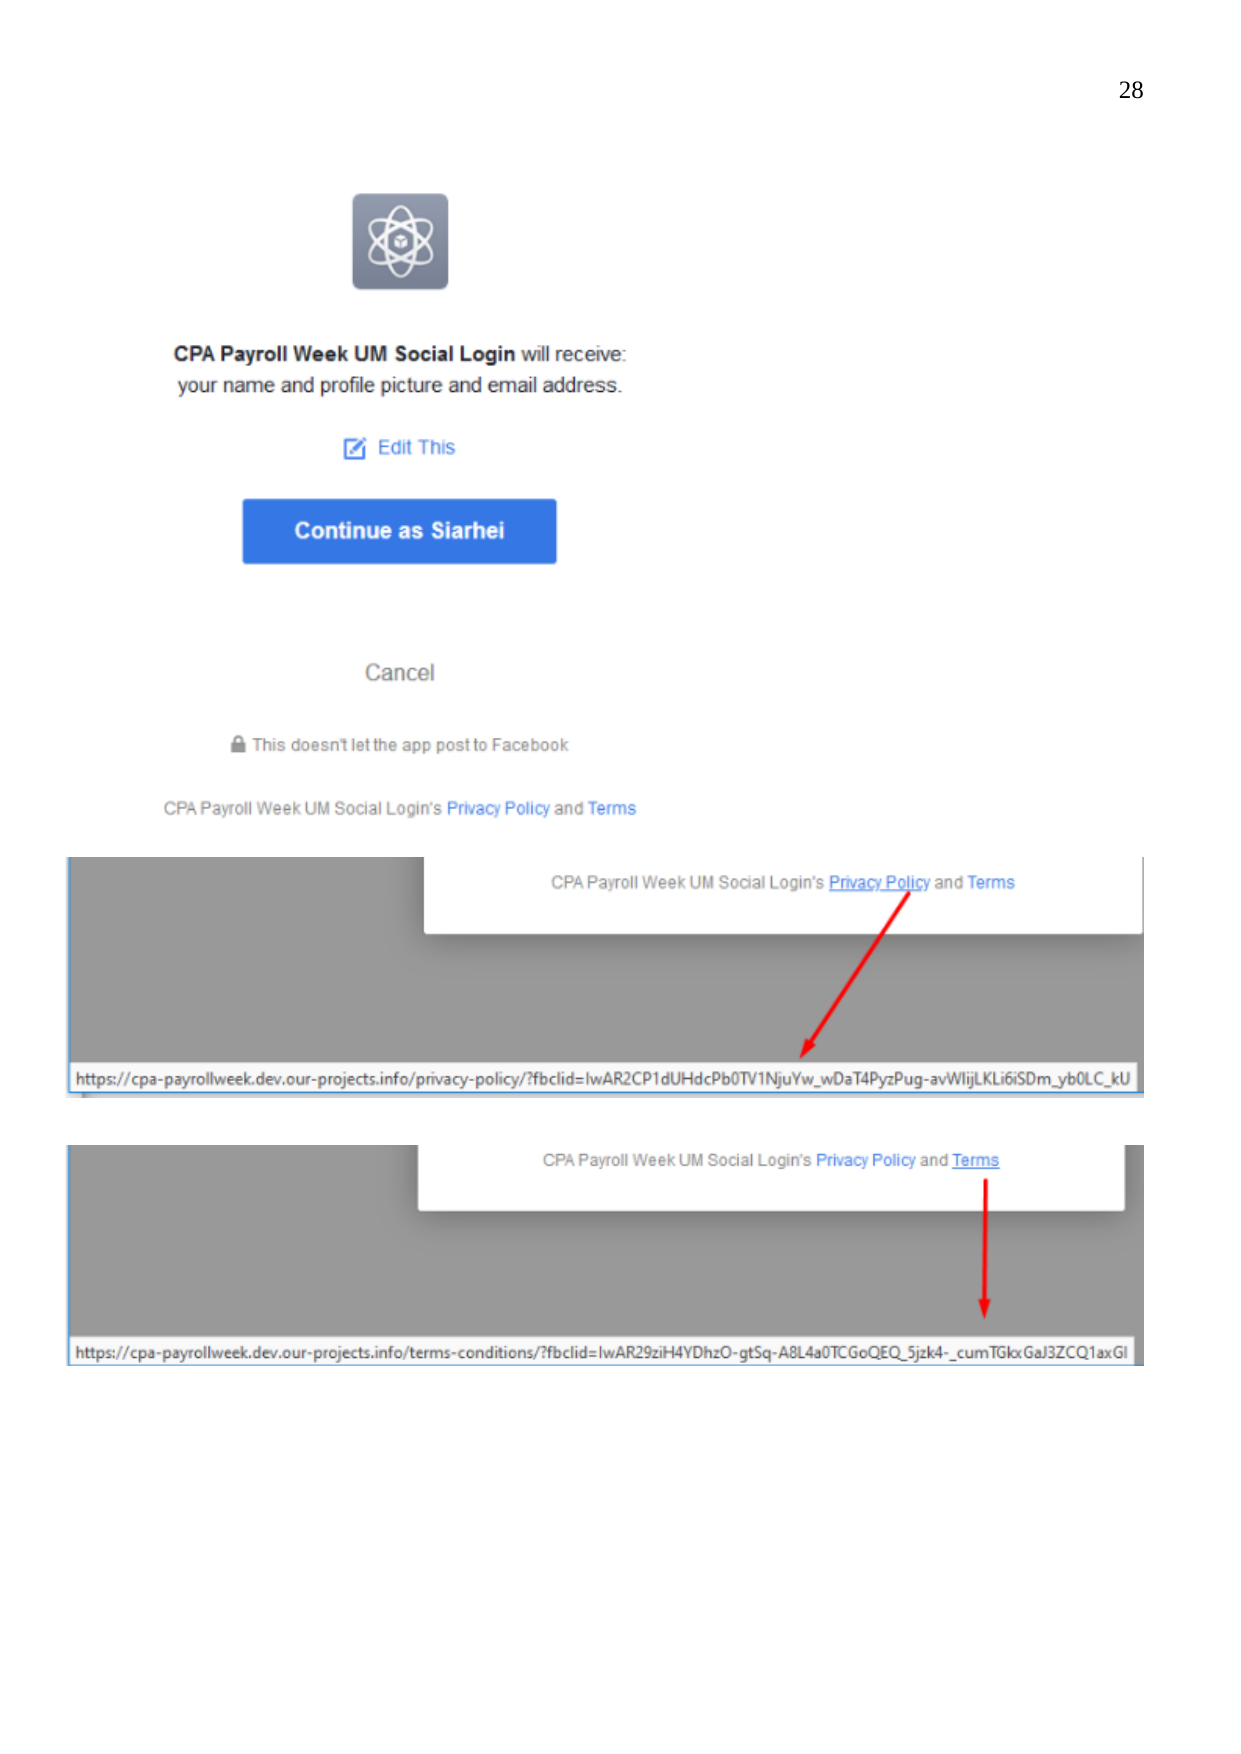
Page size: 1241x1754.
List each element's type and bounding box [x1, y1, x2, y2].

picture [65, 190, 688, 834]
picture [65, 1145, 1144, 1366]
picture [65, 857, 1144, 1098]
